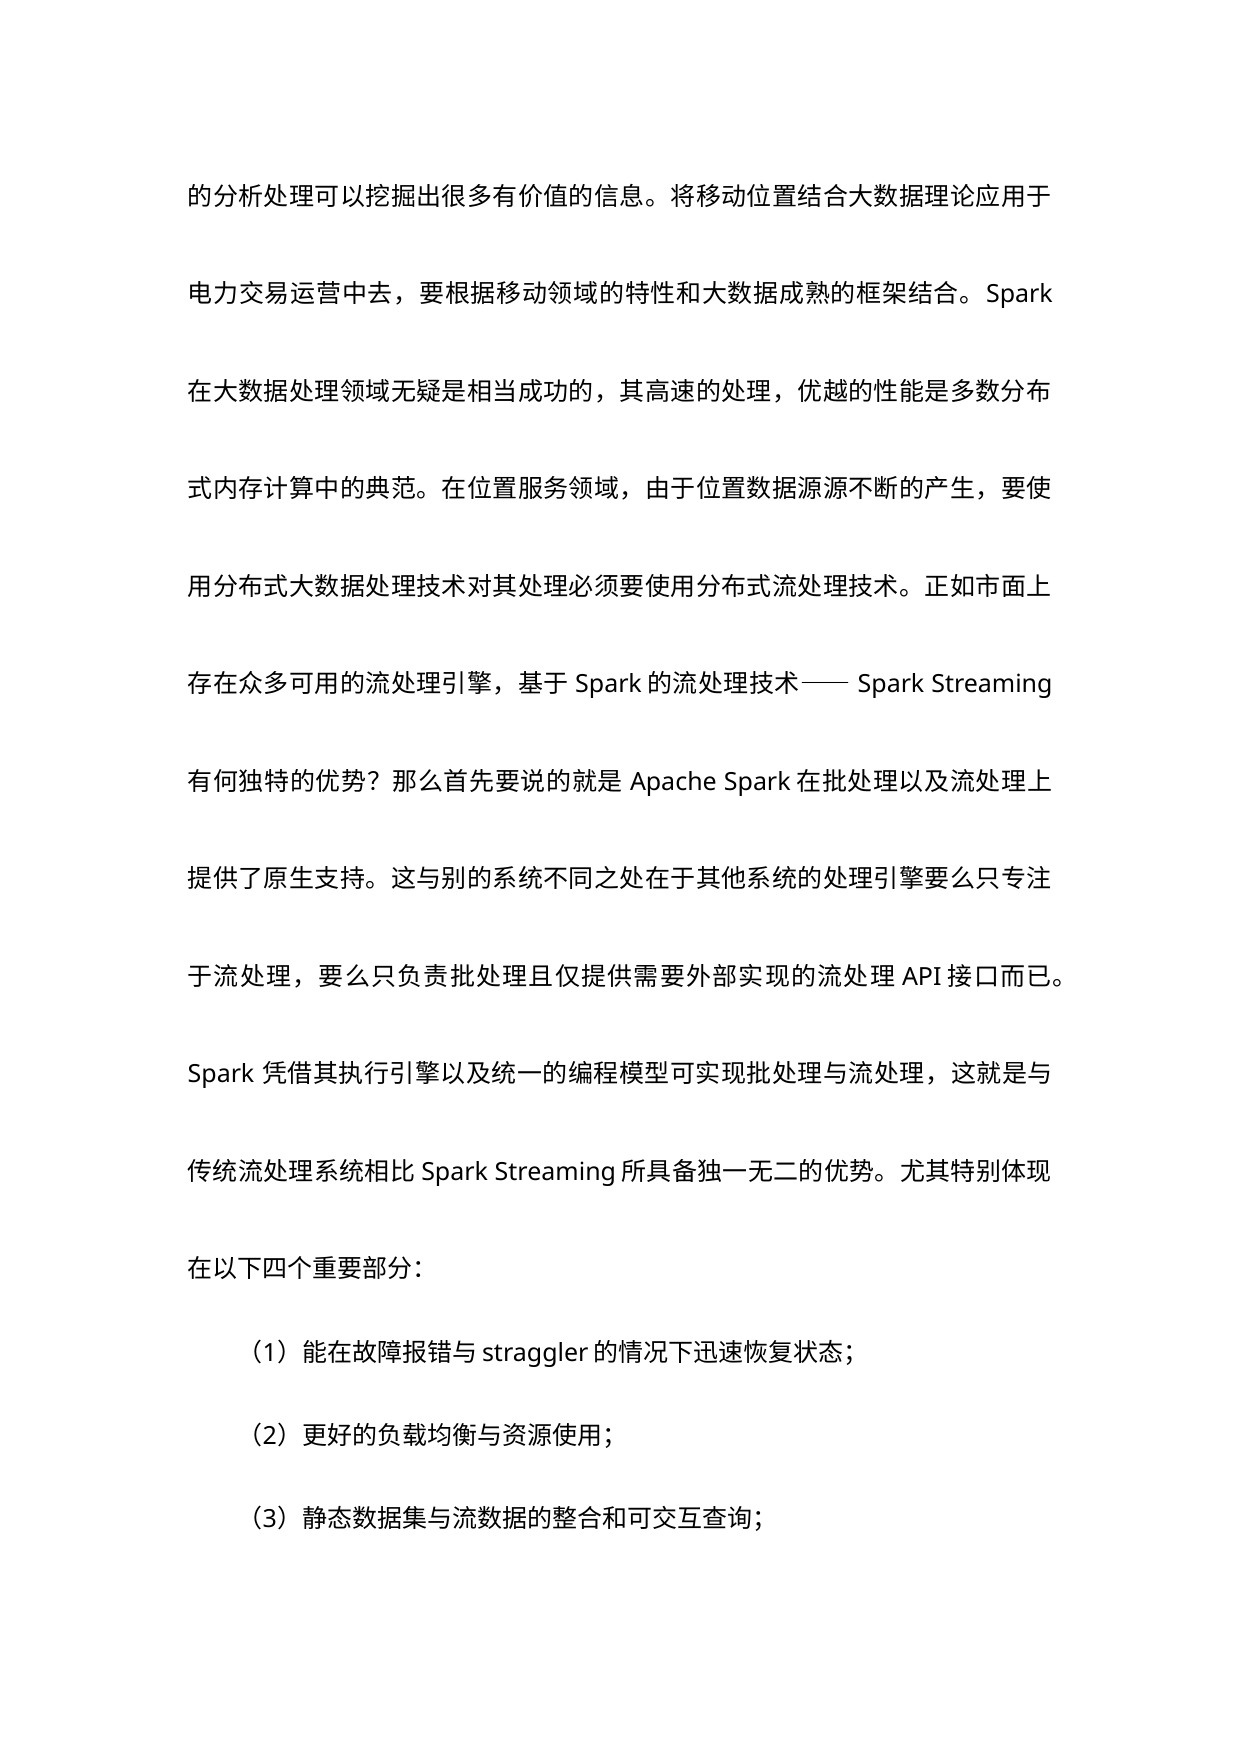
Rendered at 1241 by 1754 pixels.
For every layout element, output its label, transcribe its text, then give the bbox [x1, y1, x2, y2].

text （2）更好的负载均衡与资源使用； [187, 1401, 1053, 1466]
text （3）静态数据集与流数据的整合和可交互查询； [187, 1484, 1053, 1549]
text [187, 162, 1053, 1299]
text （1）能在故障报错与straggler的情况下迅速恢复状态； [187, 1318, 1053, 1383]
